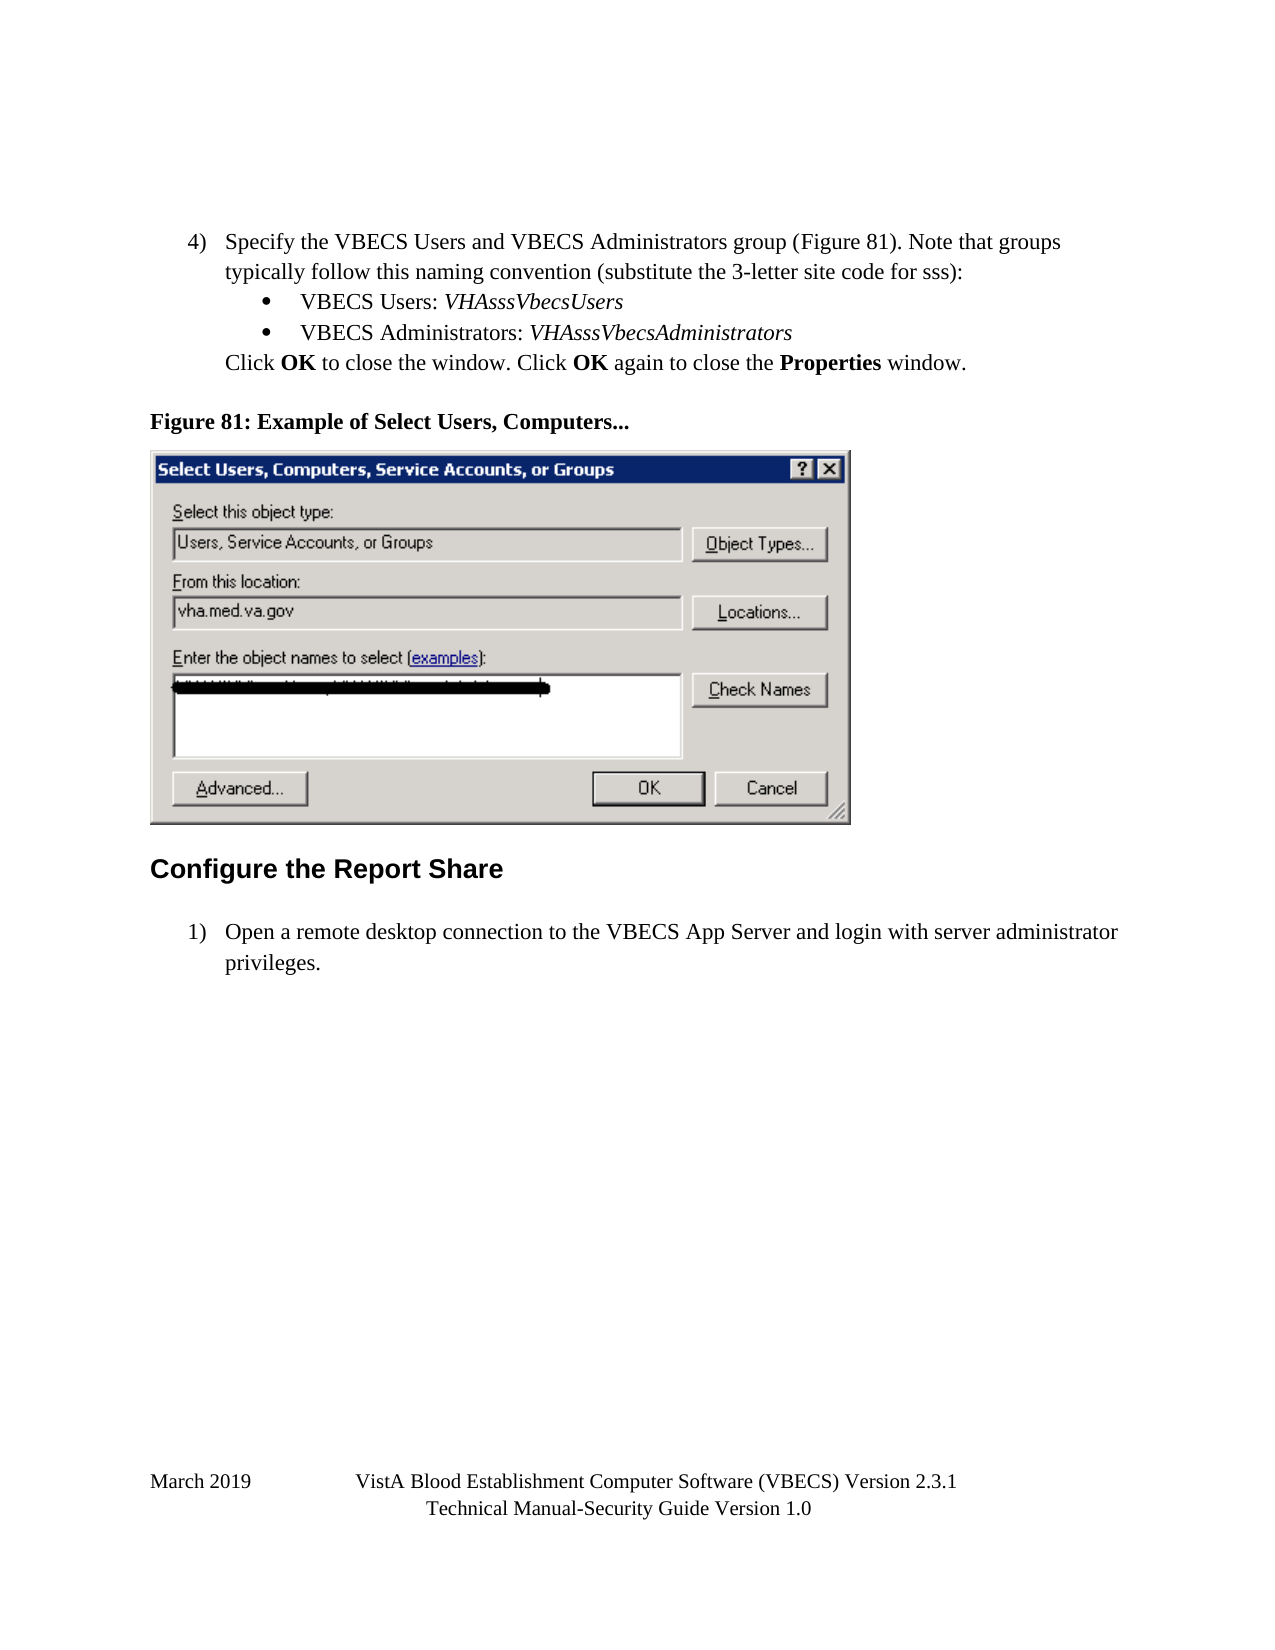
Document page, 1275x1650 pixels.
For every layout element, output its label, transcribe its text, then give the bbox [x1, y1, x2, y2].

list VBECS Administrators: VHAsssVbecsAdministrators [262, 318, 1125, 345]
picture [150, 450, 851, 825]
subtitle Configure the Report Share [150, 853, 1125, 884]
list Open a remote desktop connection to the VBECS App Server and login with server administrator privileges. [187, 918, 1125, 975]
list Click OK to close the window. Click OK again to close the Properties window. [225, 349, 1125, 375]
list VBECS Users: VHAsssVbecsUsers [262, 288, 1125, 315]
